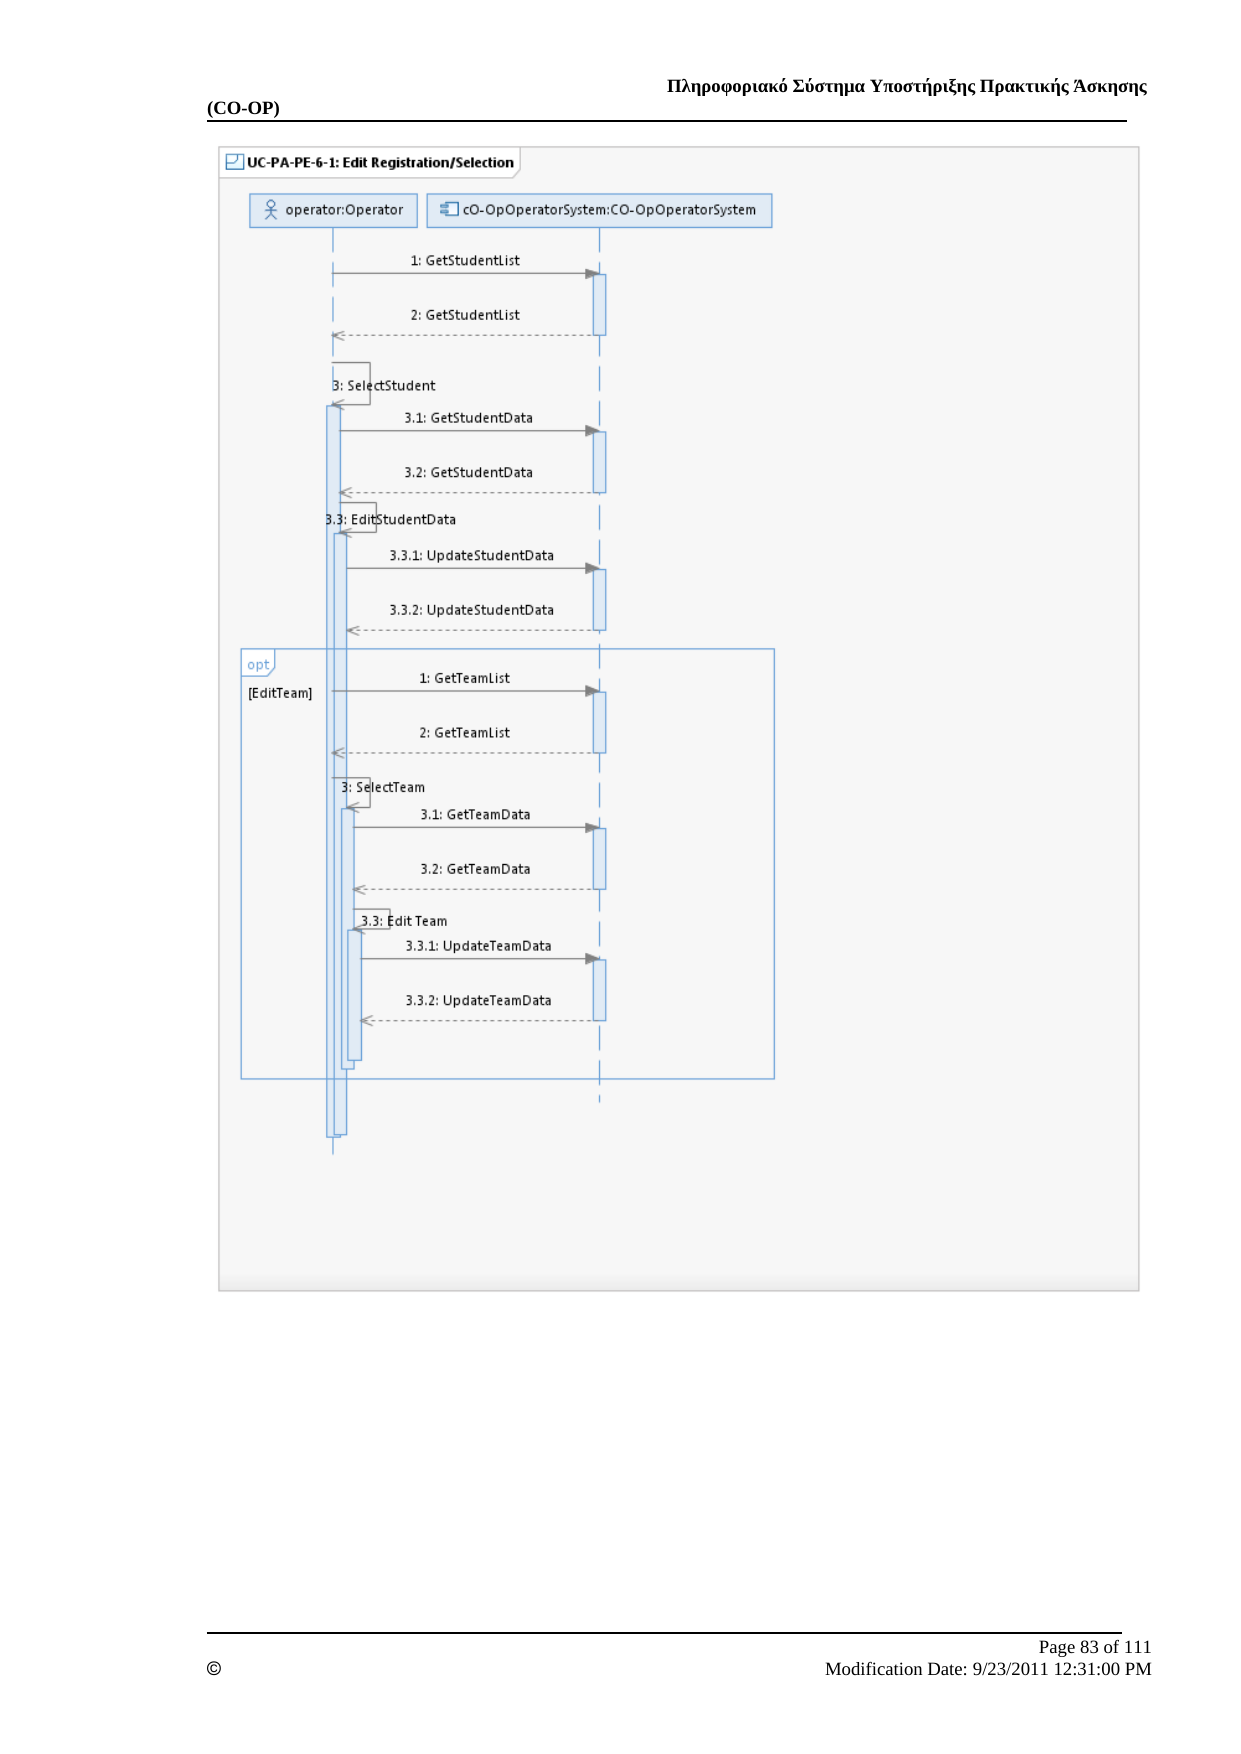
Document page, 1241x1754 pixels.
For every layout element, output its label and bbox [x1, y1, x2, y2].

picture [206, 134, 1152, 1304]
